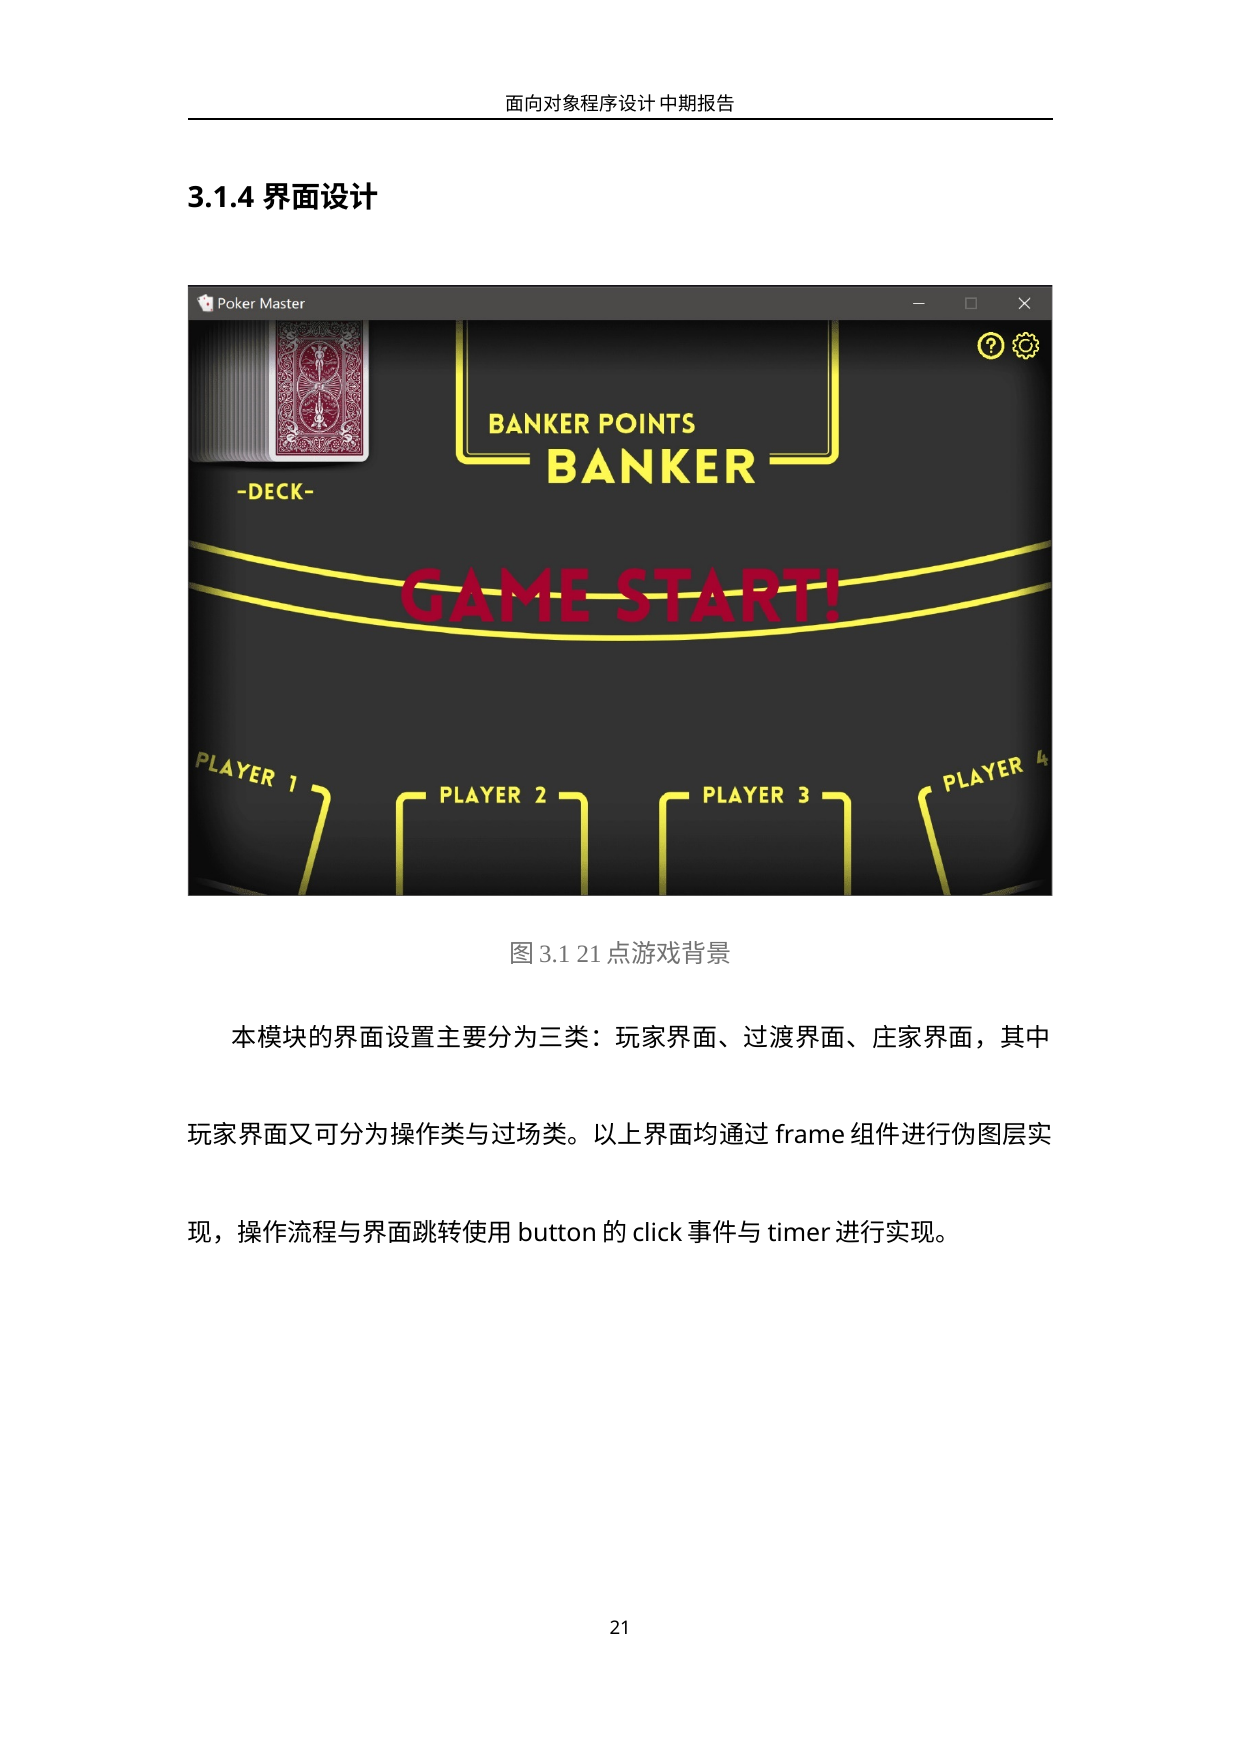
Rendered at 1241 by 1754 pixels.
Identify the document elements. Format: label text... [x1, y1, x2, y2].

text 本模块的界面设置主要分为三类：玩家界面、过渡界面、庄家界面，其中玩家界面又可分为操作类与过场类。以上界面均通过frame组件进行伪图层实现，操作流程与界面跳转使用button的click事件与timer进行实现。 [187, 1003, 1053, 1263]
subtitle 3.1.4 界面设计 [187, 162, 1053, 227]
text 图3.1 21点游戏背景 [187, 919, 1053, 984]
picture [187, 285, 1053, 896]
